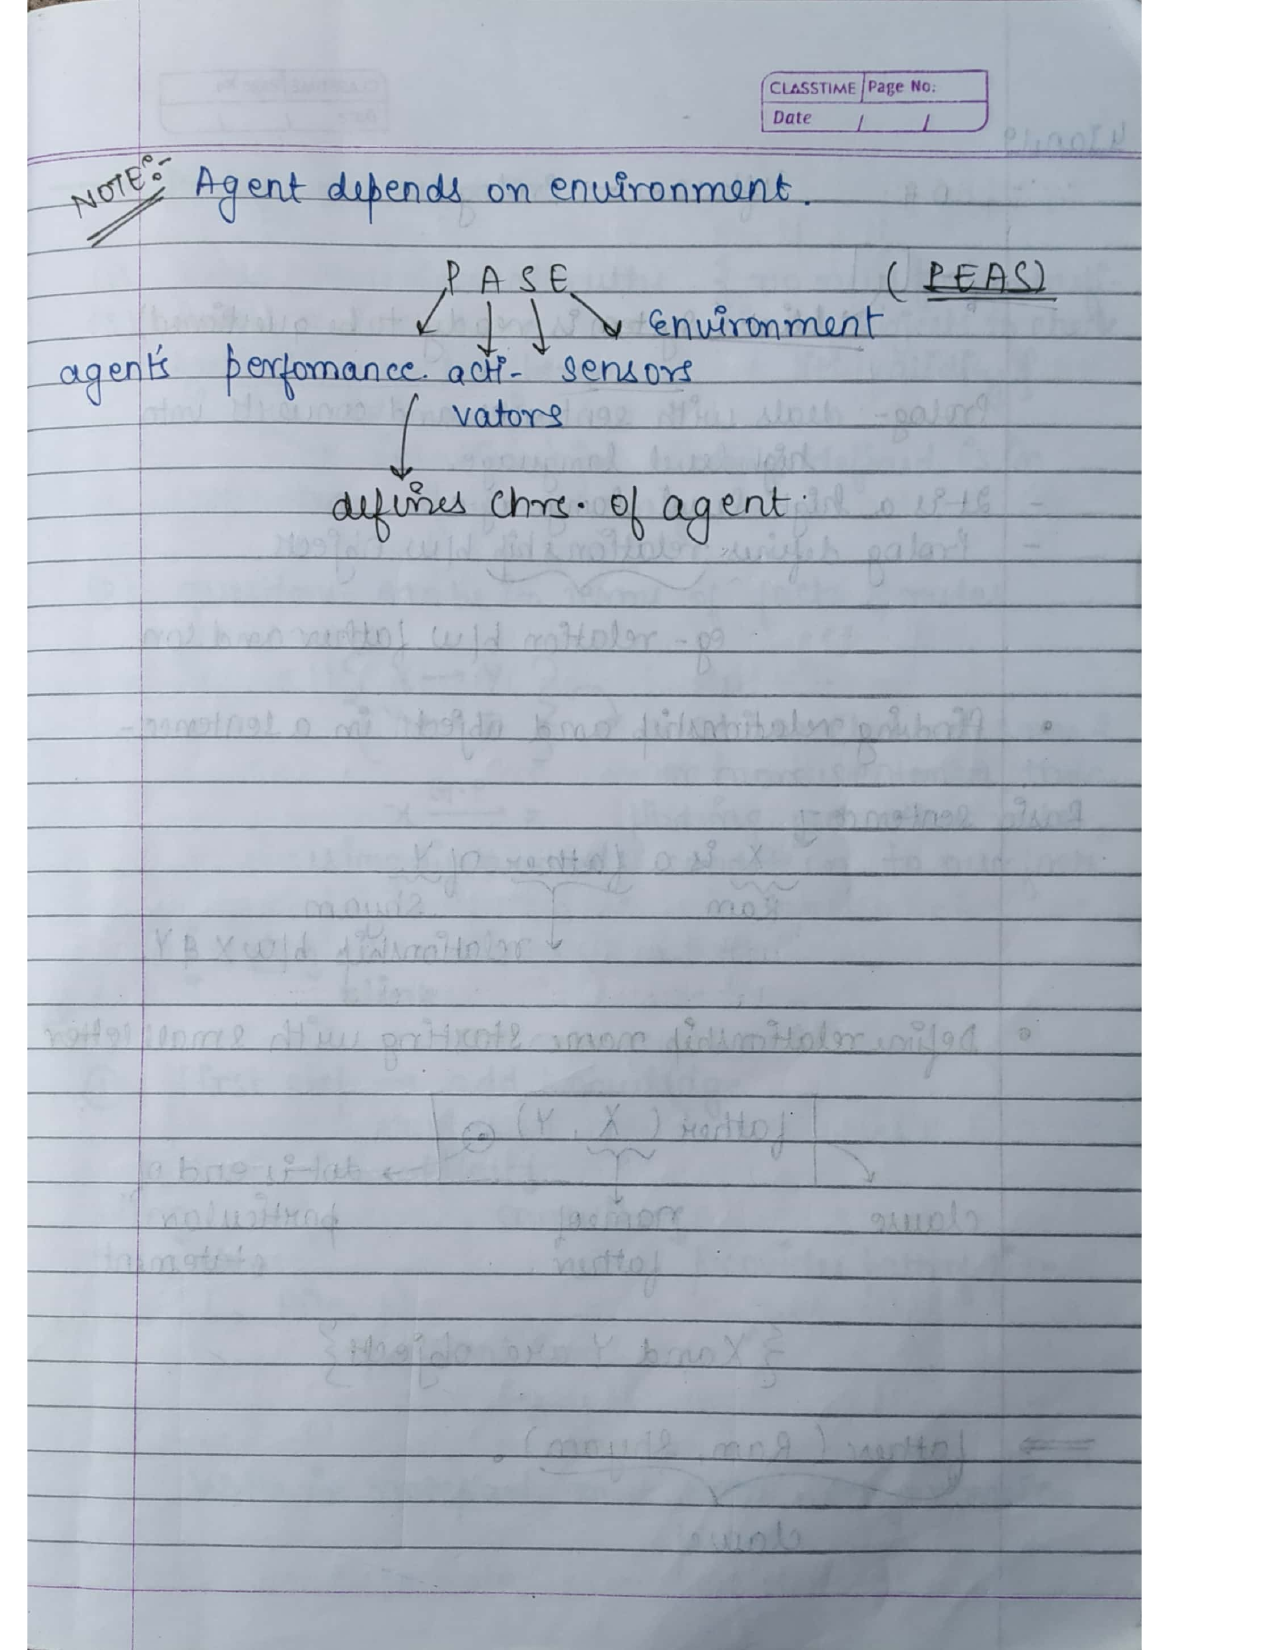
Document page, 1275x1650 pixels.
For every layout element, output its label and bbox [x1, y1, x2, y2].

picture [27, 0, 1142, 1650]
